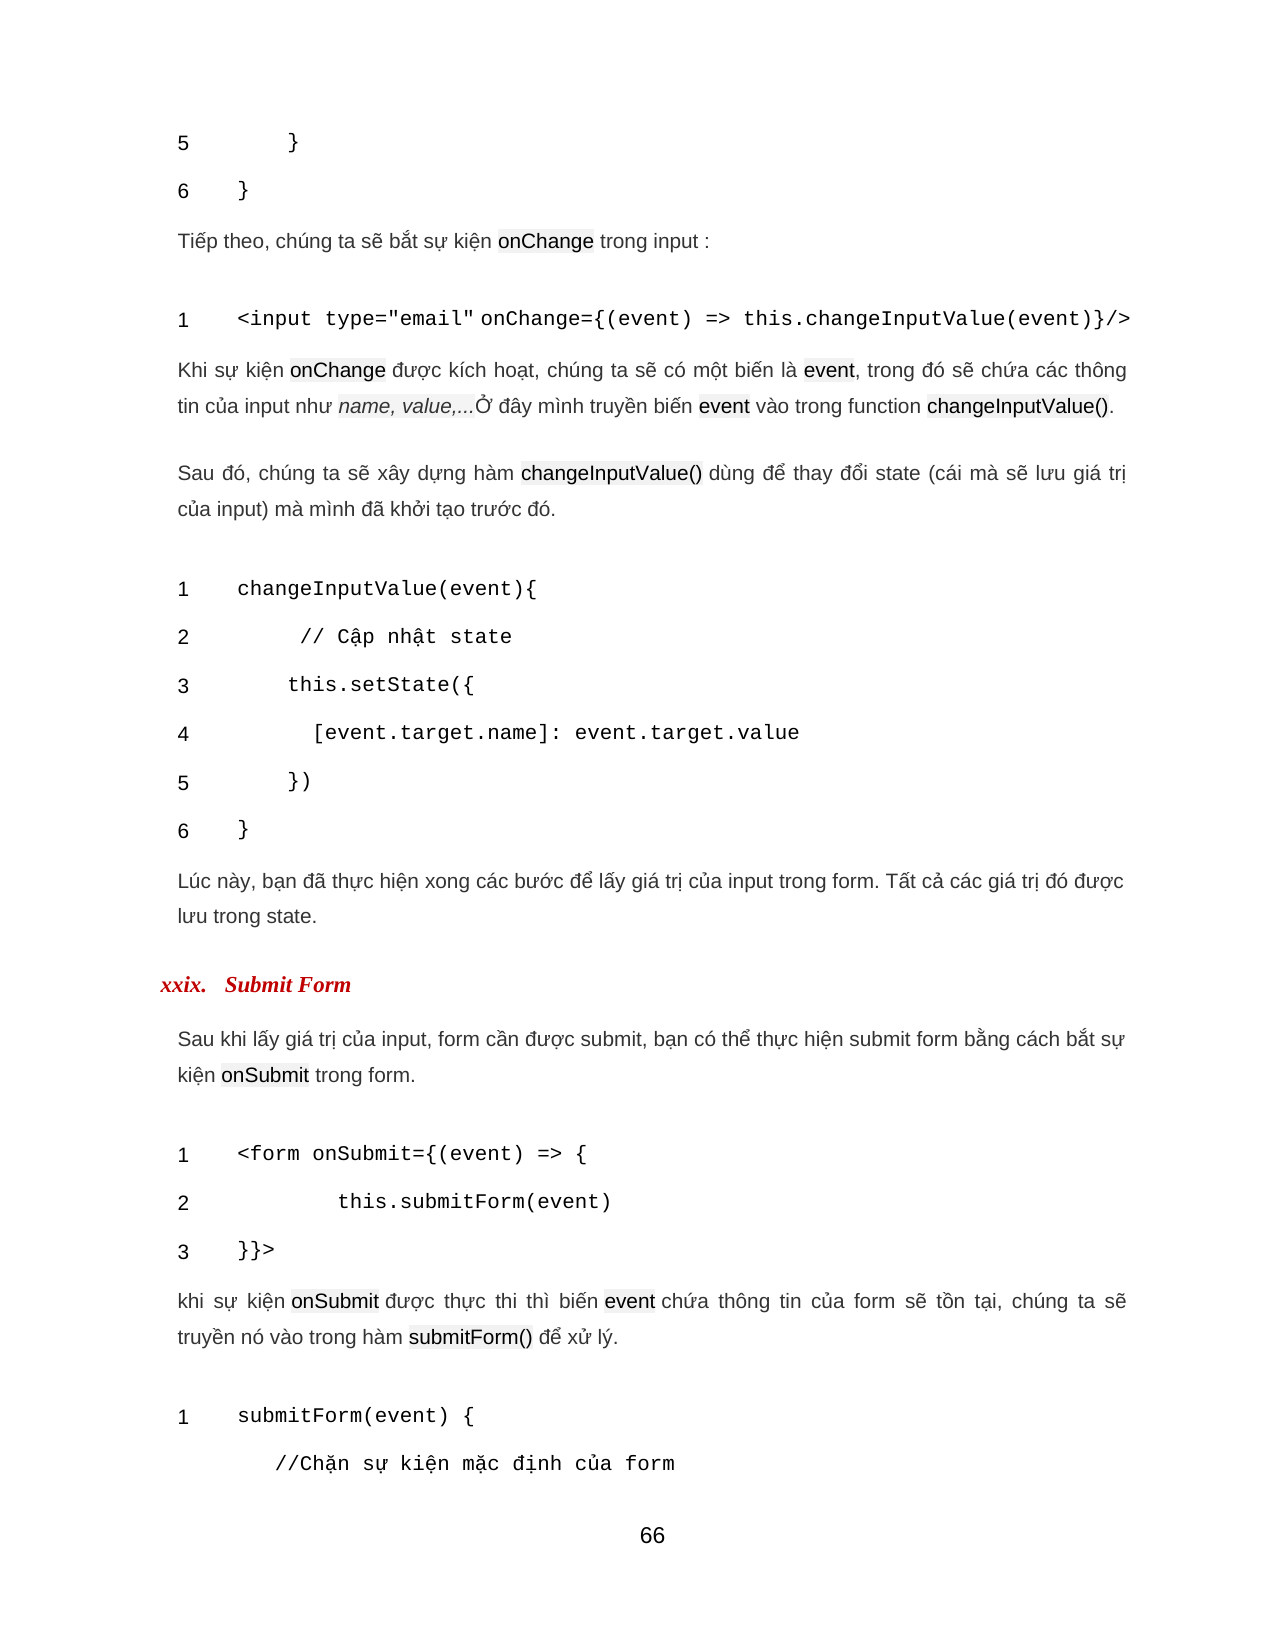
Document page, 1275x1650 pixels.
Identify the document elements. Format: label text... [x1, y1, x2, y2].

text khi sự kiện onSubmit được thực thi thì biến event chứa thông tin của form sẽ tồn tại, chúng ta sẽ truyền nó vào trong hàm submitForm() để xử lý. [177, 1289, 1127, 1349]
text Khi sự kiện onChange được kích hoạt, chúng ta sẽ có một biến là event, trong đó sẽ chứa các thông tin của input như name, value,...Ở đây mình truyền biến event vào trong function changeInputValue(). [177, 358, 1127, 418]
text Tiếp theo, chúng ta sẽ bắt sự kiện onChange trong input : [594, 229, 1127, 253]
table_header <form onSubmit={(event) => { this.submitForm(event) }}> [237, 1130, 1260, 1289]
table_header 1 [177, 296, 237, 358]
table_header <input type="email" onChange={(event) => this.changeInputValue(event)}/> [237, 296, 1275, 358]
text Sau khi lấy giá trị của input, form cần được submit, bạn có thể thực hiện submit form bằng cách bắt sự kiện onSubmit trong form. [177, 1027, 1127, 1087]
table_header 1 2 3 [177, 1130, 237, 1289]
table_header changeInputValue(event){ // Cập nhật state this.setState({ [event.target.name]: event.target.value }) } [237, 564, 1260, 868]
subtitle Submit Form [207, 972, 1127, 998]
table_header 1 2 3 4 5 6 [177, 1392, 237, 1502]
text Lúc này, bạn đã thực hiện xong các bước để lấy giá trị của input trong form. Tất cả các giá trị đó được lưu trong state. [177, 868, 1127, 928]
text Sau đó, chúng ta sẽ xây dựng hàm changeInputValue() dùng để thay đổi state (cái mà sẽ lưu giá trị của input) mà mình đã khởi tạo trước đó. [177, 461, 1127, 521]
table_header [237, 1392, 1260, 1502]
text Tiếp theo, chúng ta sẽ bắt sự kiện onChange trong input : [177, 229, 498, 253]
table_header 1 2 3 4 5 6 [177, 118, 237, 229]
table_header 1 2 3 4 5 6 [177, 564, 237, 868]
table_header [237, 118, 1260, 229]
